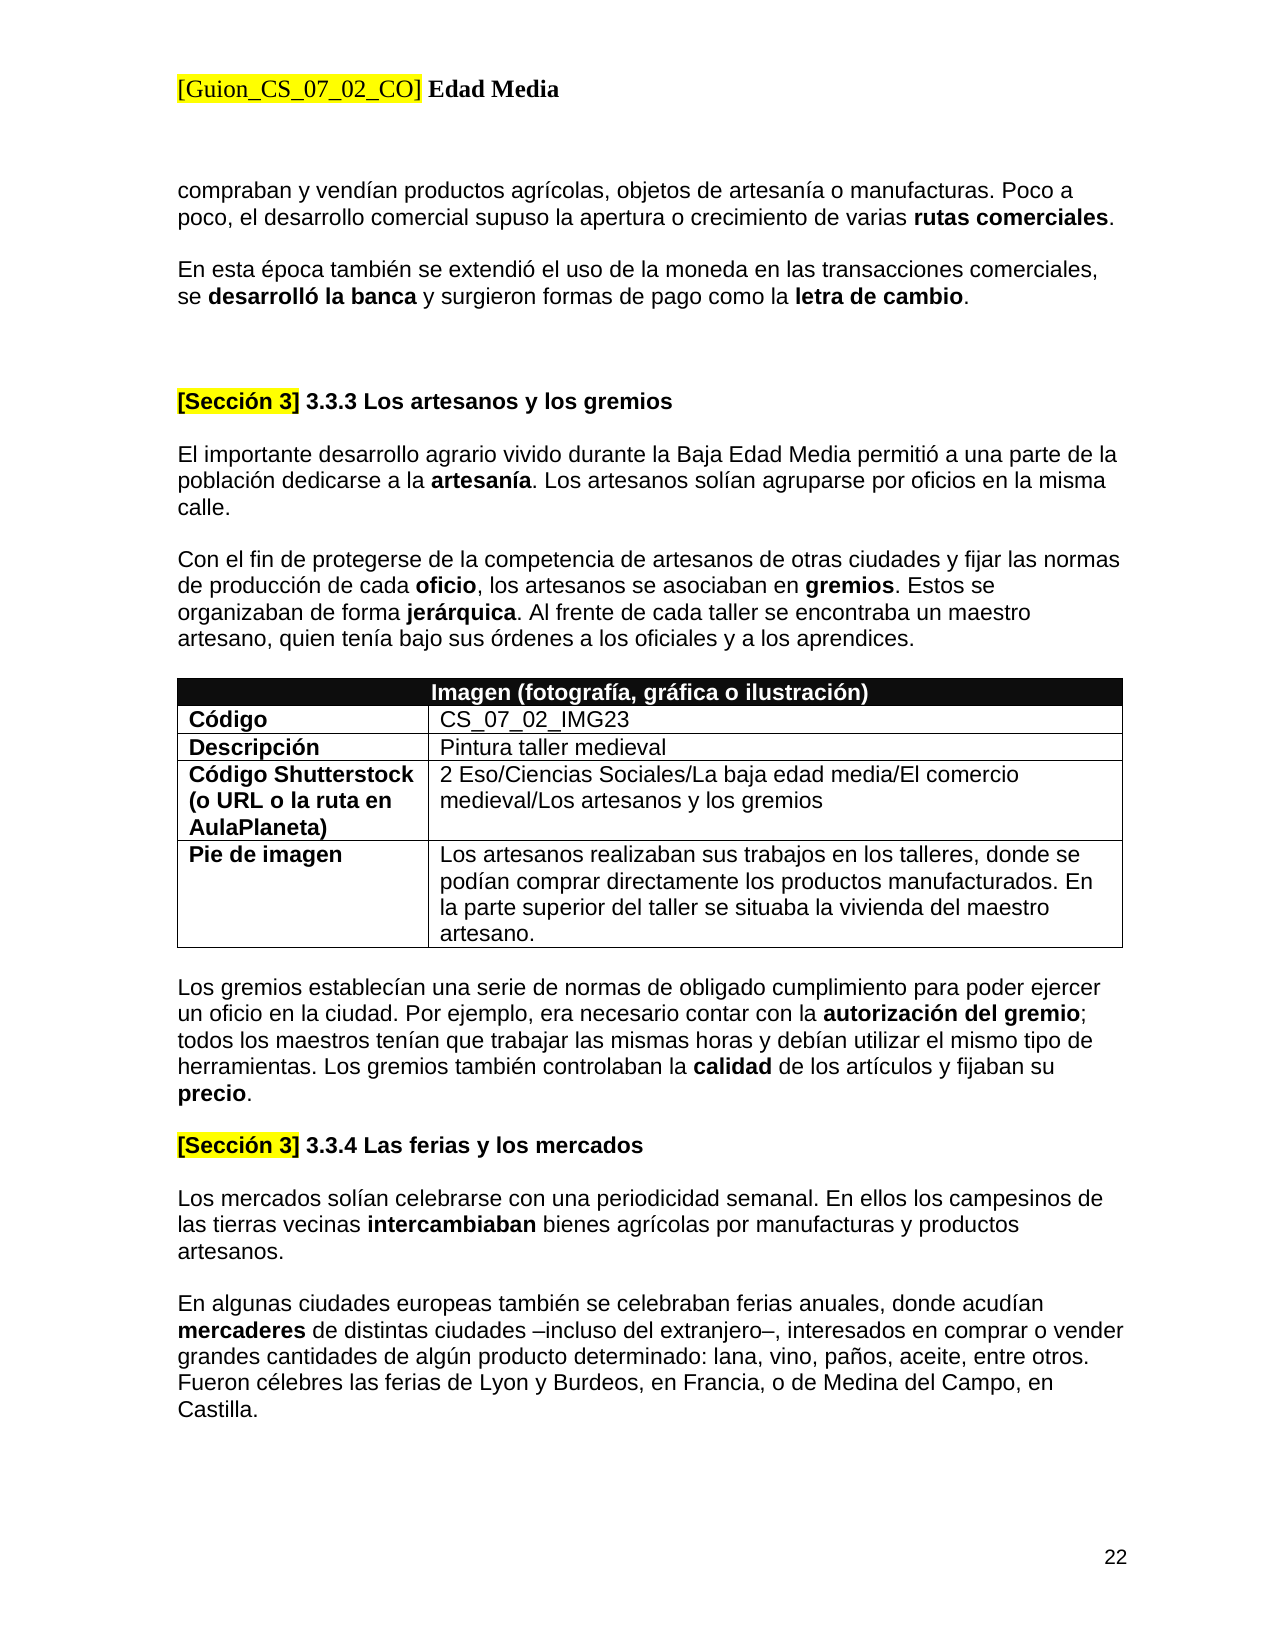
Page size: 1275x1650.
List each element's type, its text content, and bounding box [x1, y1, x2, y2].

table_header Imagen (fotografía, gráfica o ilustración) [178, 679, 1122, 705]
text Con el fin de protegerse de la competencia de artesanos de otras ciudades y fijar las normas de producción de cada oficio, los artesanos se asociaban en gremios. Estos se organizaban de forma jerárquica. Al frente de cada taller se encontraba un maestro artesano, quien tenía bajo sus órdenes a los oficiales y a los aprendices. [177, 546, 1127, 652]
text El importante desarrollo agrario vivido durante la Baja Edad Media permitió a una parte de la población dedicarse a la artesanía. Los artesanos solían agruparse por oficios en la misma calle. [177, 441, 1127, 520]
table_cell Código Shutterstock (o URL o la ruta en AulaPlaneta) [178, 761, 428, 840]
table_cell CS_07_02_IMG23 [429, 706, 1122, 733]
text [177, 177, 1127, 230]
table_cell Pintura taller medieval [429, 734, 1122, 760]
text En esta época también se extendió el uso de la moneda en las transacciones comerciales, se desarrolló la banca y surgieron formas de pago como la letra de cambio. [177, 256, 1127, 309]
text En algunas ciudades europeas también se celebraban ferias anuales, donde acudían mercaderes de distintas ciudades –incluso del extranjero–, interesados en comprar o vender grandes cantidades de algún producto determinado: lana, vino, paños, aceite, entre otros. Fueron célebres las ferias de Lyon y Burdeos, en Francia, o de Medina del Campo, en Castilla. [177, 1290, 1127, 1422]
text Los mercados solían celebrarse con una periodicidad semanal. En ellos los campesinos de las tierras vecinas intercambiaban bienes agrícolas por manufacturas y productos artesanos. [177, 1185, 1127, 1264]
table_cell Pie de imagen [178, 841, 428, 947]
text Los gremios establecían una serie de normas de obligado cumplimiento para poder ejercer un oficio en la ciudad. Por ejemplo, era necesario contar con la autorización del gremio; todos los maestros tenían que trabajar las mismas horas y debían utilizar el mismo tipo de herramientas. Los gremios también controlaban la calidad de los artículos y fijaban su precio. [177, 974, 1127, 1106]
text [Sección 3] 3.3.3 Los artesanos y los gremios [299, 388, 1127, 414]
table_cell Los artesanos realizaban sus trabajos en los talleres, donde se podían comprar directamente los productos manufacturados. En la parte superior del taller se situaba la vivienda del maestro artesano. [429, 841, 1122, 947]
table_cell Descripción [178, 734, 428, 760]
table_cell 2 Eso/Ciencias Sociales/La baja edad media/El comercio medieval/Los artesanos y los gremios [429, 761, 1122, 840]
table_cell Código [178, 706, 428, 733]
text [Sección 3] 3.3.4 Las ferias y los mercados [299, 1132, 1127, 1158]
